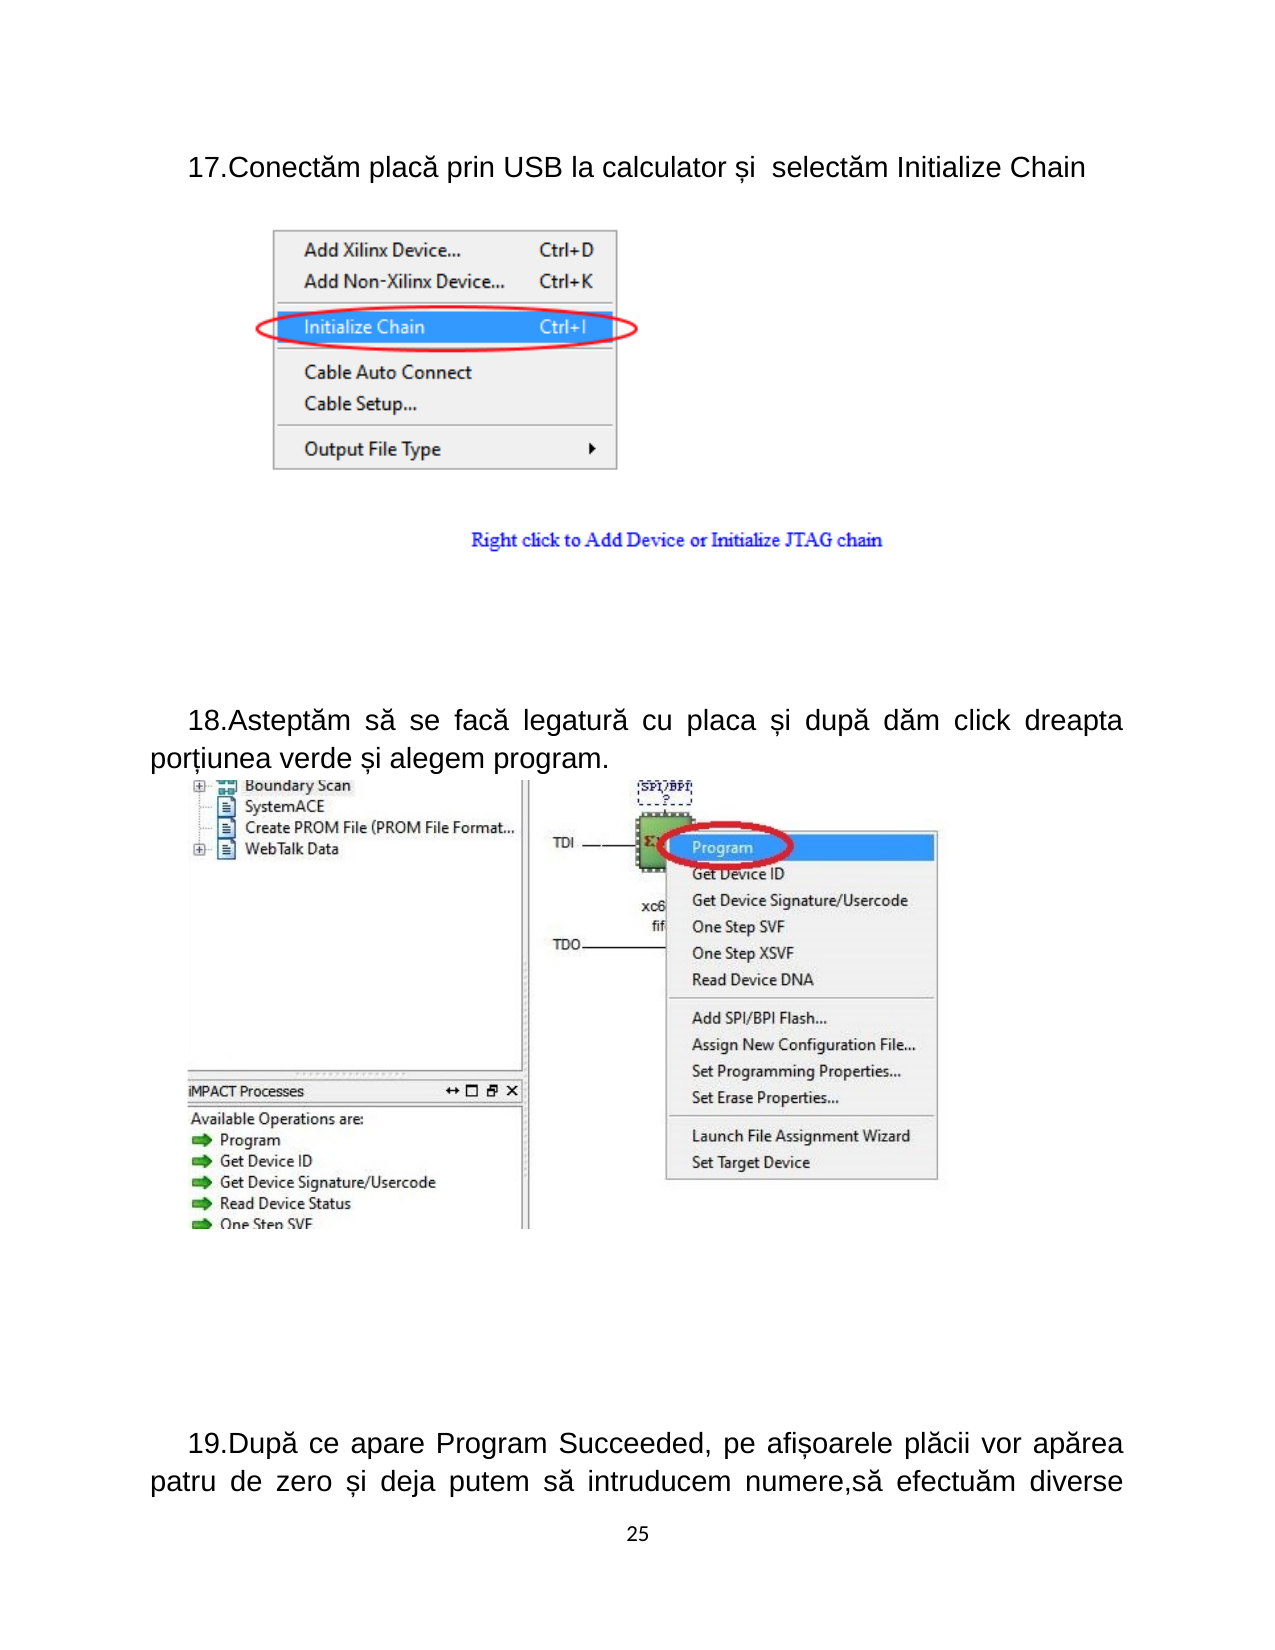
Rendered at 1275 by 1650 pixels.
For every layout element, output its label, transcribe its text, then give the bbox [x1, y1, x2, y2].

picture [187, 188, 955, 622]
list 18.Asteptăm să se facă legatură cu placa și după dăm click dreapta porțiunea verde și alegem program. [150, 703, 1125, 775]
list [150, 1426, 1125, 1498]
picture [187, 780, 1163, 1229]
list 17.Conectăm placă prin USB la calculator și selectăm Initialize Chain [150, 150, 1125, 183]
